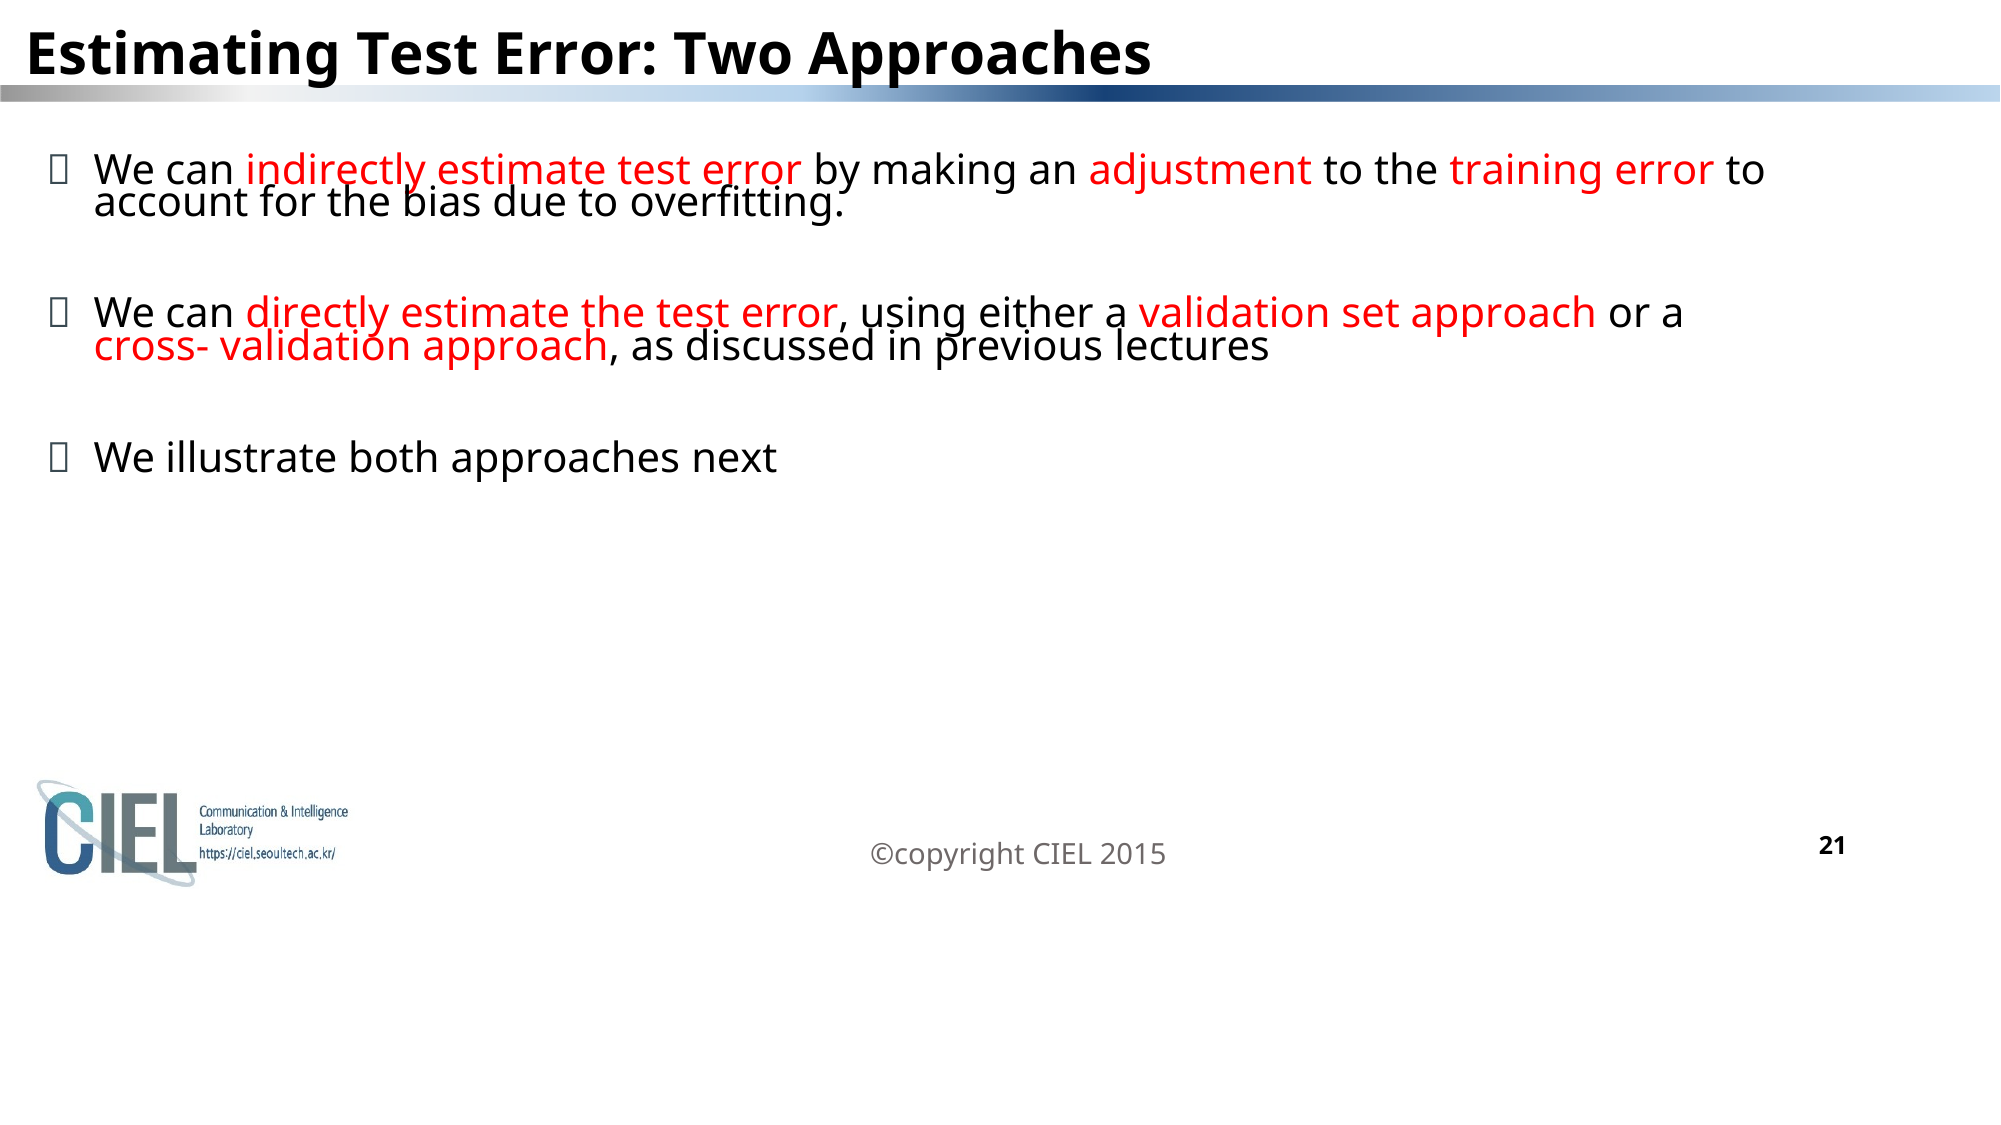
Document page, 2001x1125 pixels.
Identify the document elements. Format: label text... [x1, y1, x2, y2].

picture [0, 85, 2000, 102]
list We can indirectly estimate test error by making an adjustment to the training error to account for the bias due to overfitting. [46, 155, 1895, 229]
list We can directly estimate the test error, using either a validation set approach or a cross- validation approach, as discussed in previous lectures [46, 298, 1779, 372]
text ©copyright CIEL 2015 21 [870, 828, 1958, 873]
list We illustrate both approaches next [46, 427, 1958, 484]
subtitle Estimating Test Error: Two Approaches [25, 0, 1958, 93]
picture [32, 770, 356, 889]
